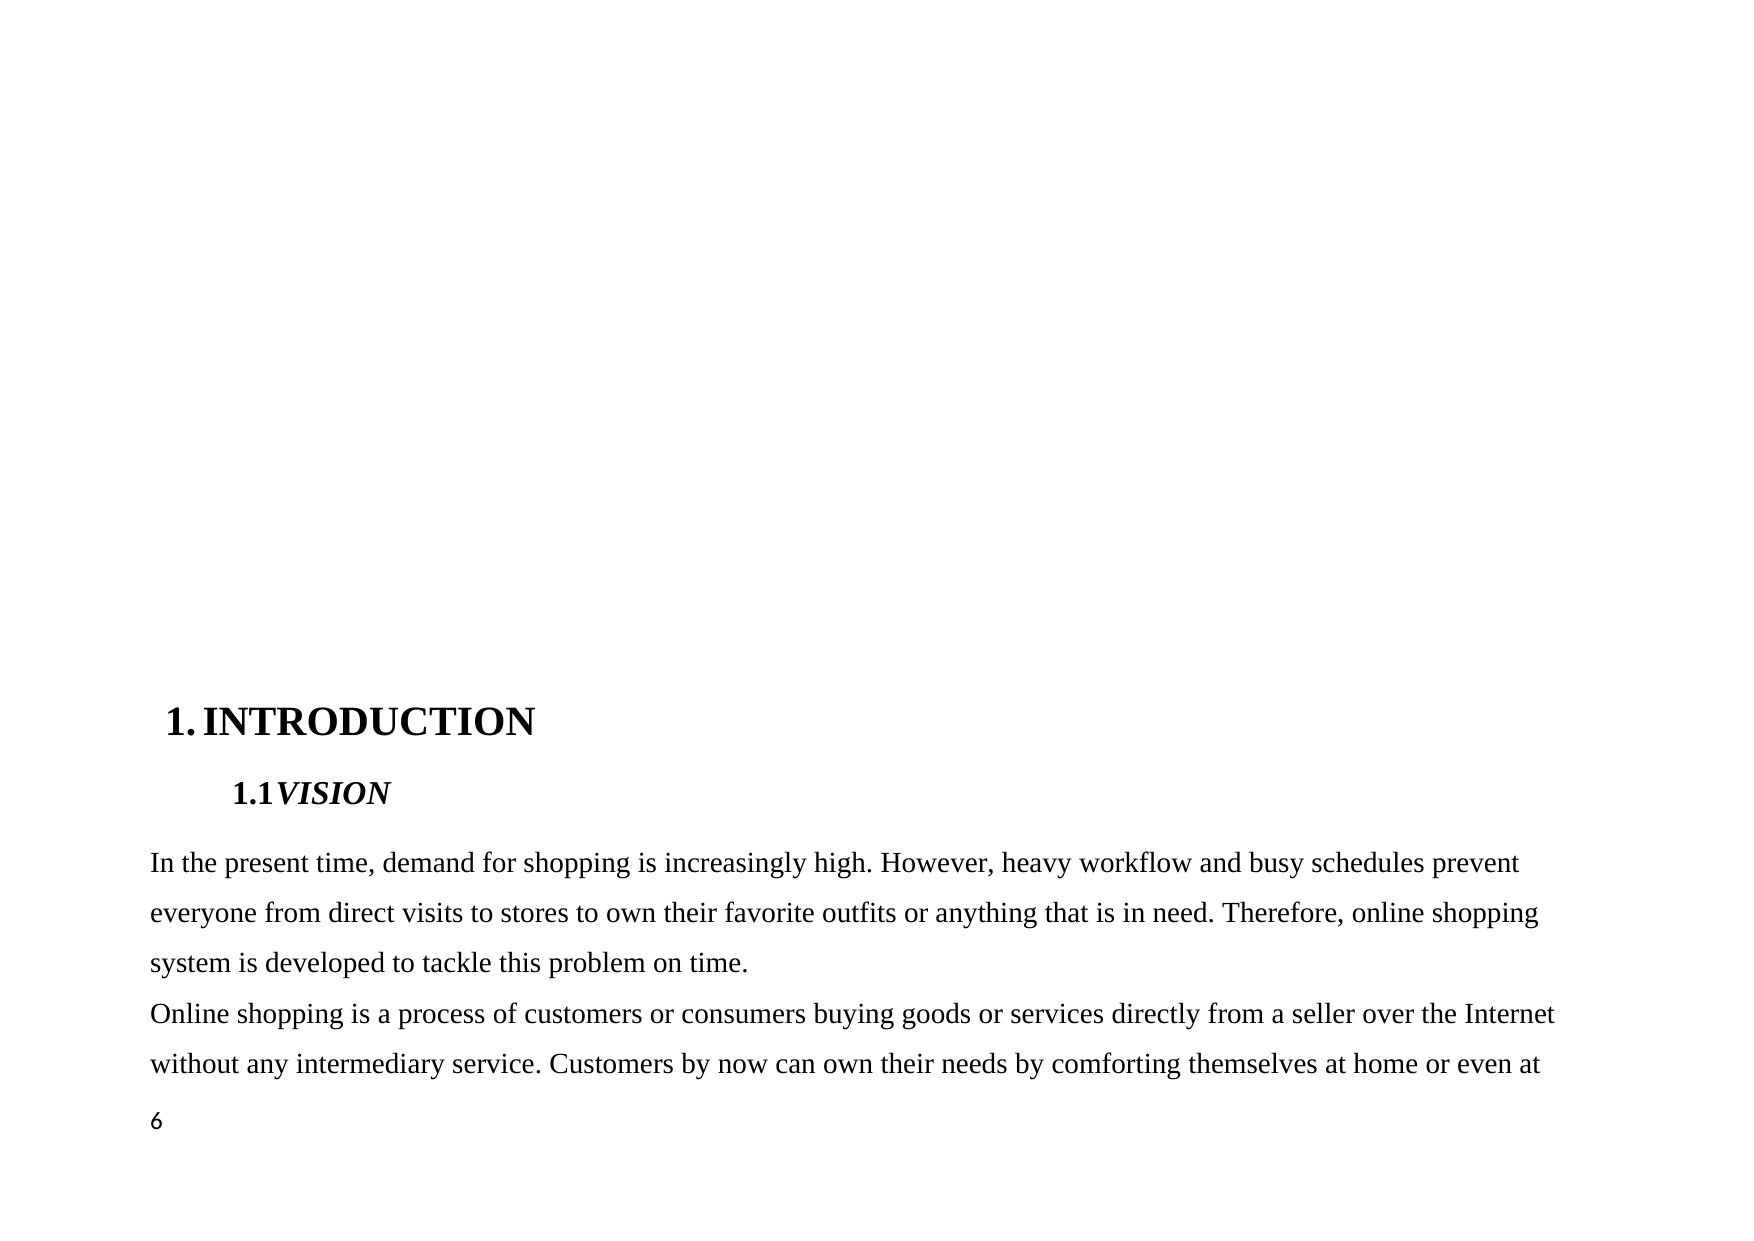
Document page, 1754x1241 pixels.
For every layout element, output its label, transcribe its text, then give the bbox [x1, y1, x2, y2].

list VISION [232, 773, 1604, 811]
list INTRODUCTION [165, 696, 1604, 744]
text In the present time, demand for shopping is increasingly high. However, heavy workflow and busy schedules prevent everyone from direct visits to stores to own their favorite outfits or anything that is in need. Therefore, online shopping system is developed to tackle this problem on time. [150, 845, 1604, 979]
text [150, 996, 1604, 1079]
